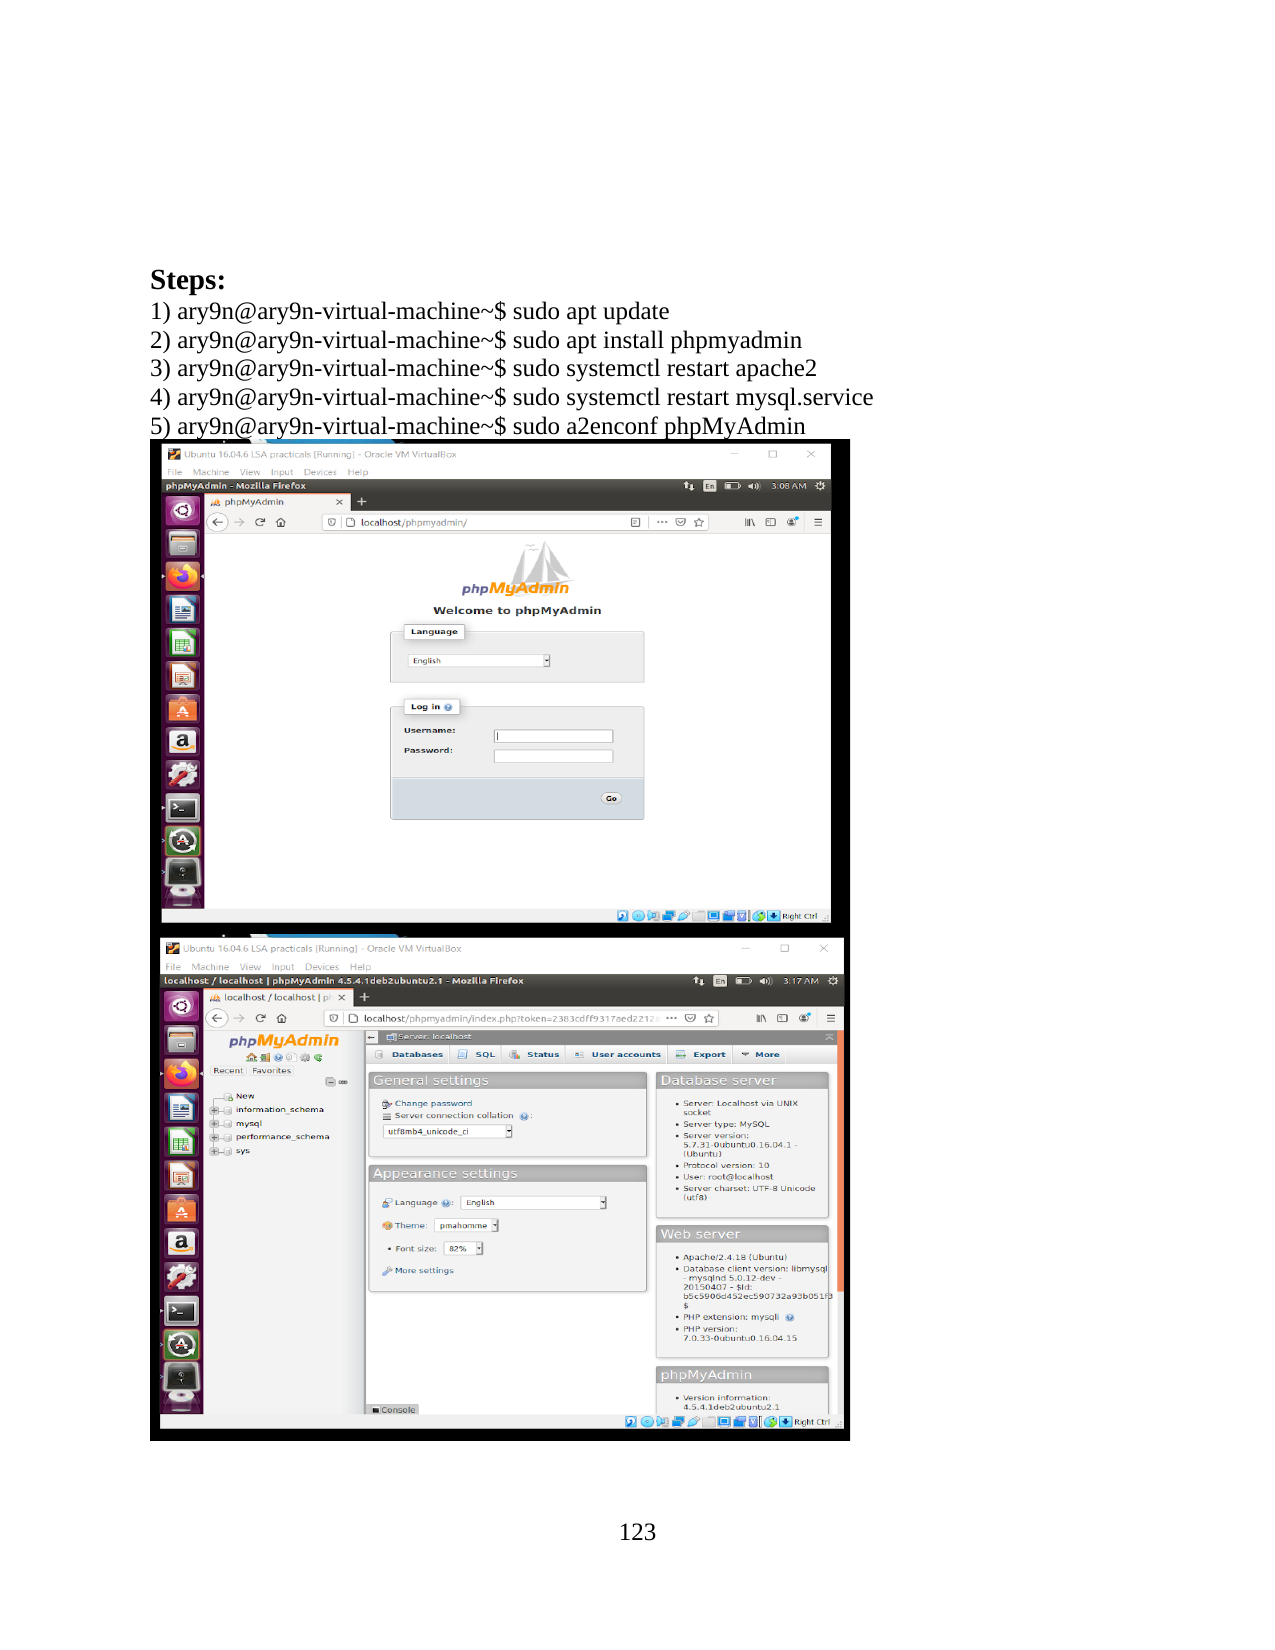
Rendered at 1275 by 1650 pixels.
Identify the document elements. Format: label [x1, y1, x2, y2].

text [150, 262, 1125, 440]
picture [150, 439, 851, 1441]
